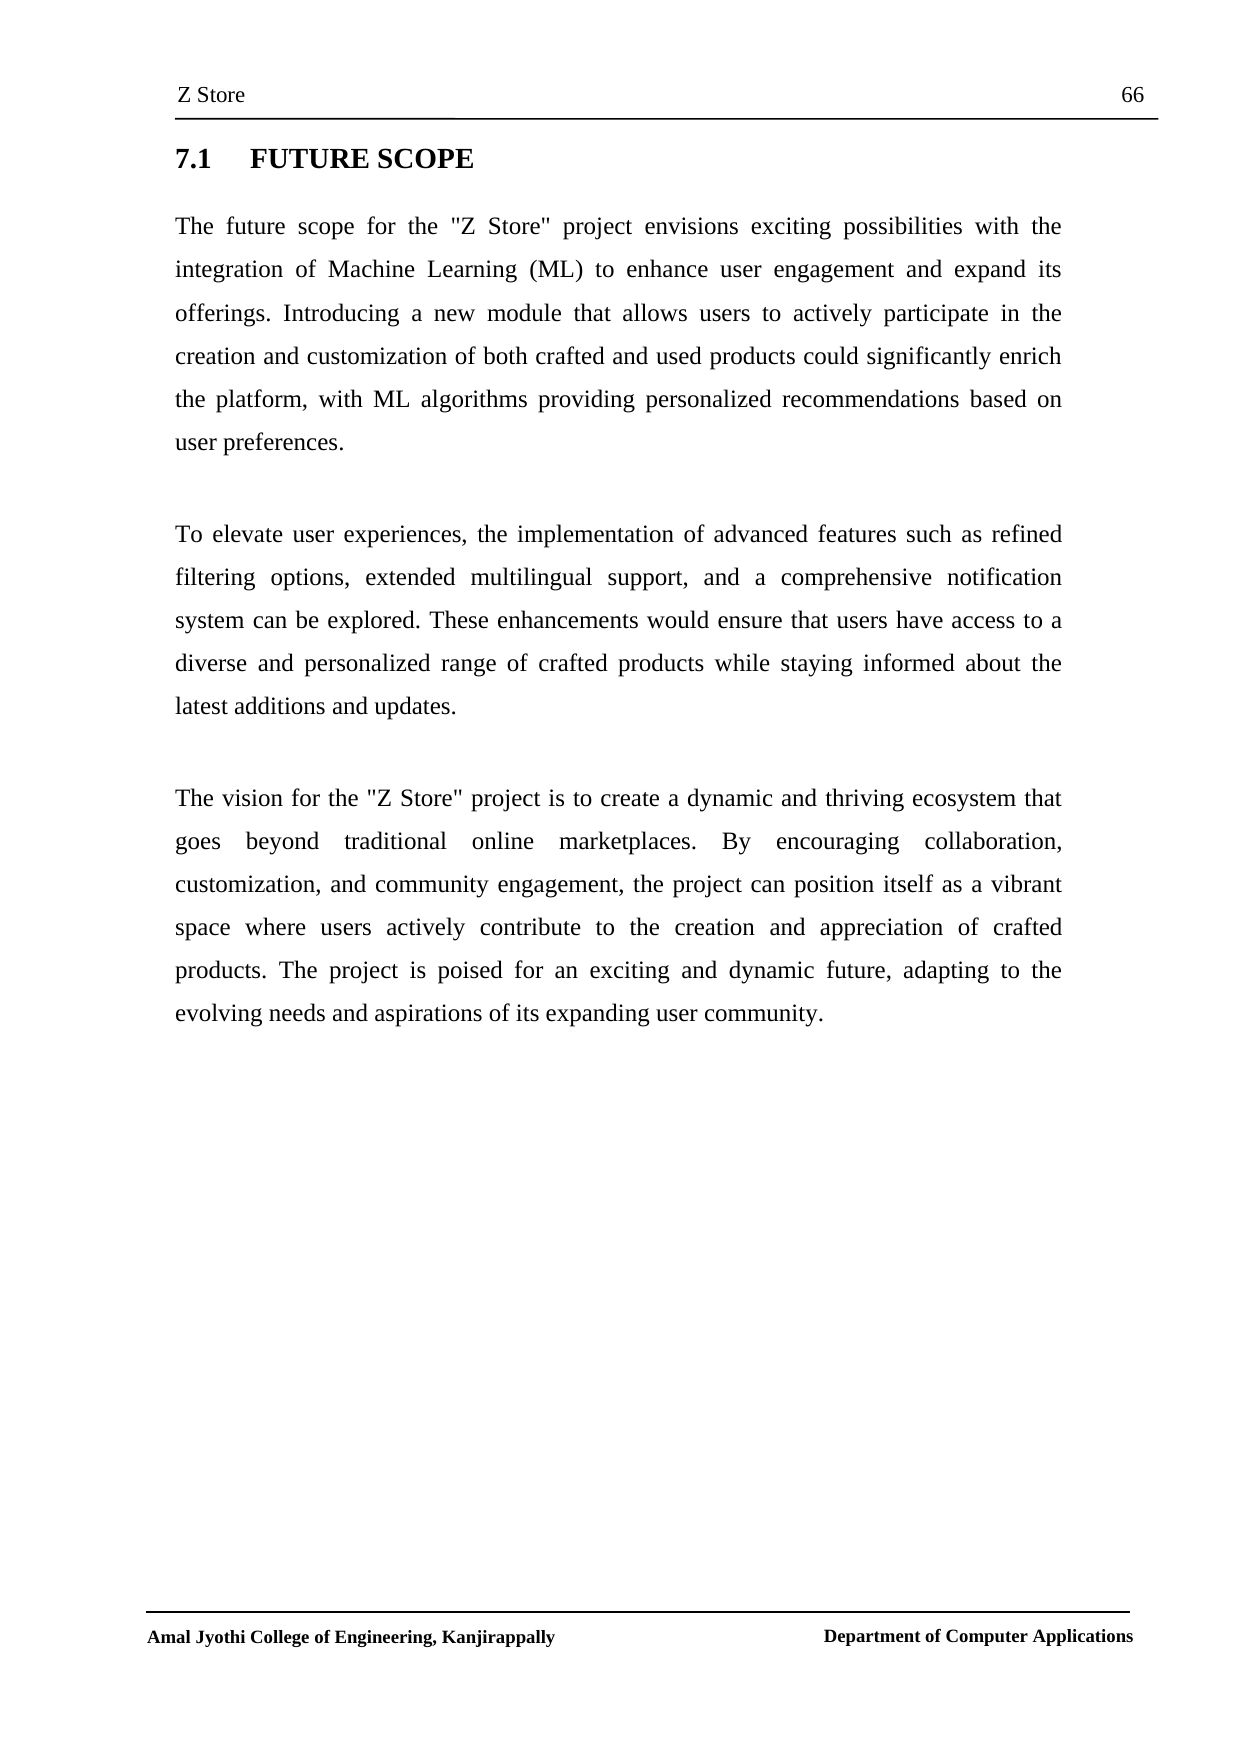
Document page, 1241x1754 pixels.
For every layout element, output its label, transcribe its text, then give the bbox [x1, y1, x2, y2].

list FUTURE SCOPE [175, 142, 1149, 175]
list The future scope for the "Z Store" project envisions exciting possibilities with the integration of Machine Learning (ML) to enhance user engagement and expand its offerings. Introducing a new module that allows users to actively participate in the creation and customization of both crafted and used products could significantly enrich the platform, with ML algorithms providing personalized recommendations based on user preferences. [175, 211, 1063, 456]
list To elevate user experiences, the implementation of advanced features such as refined filtering options, extended multilingual support, and a comprehensive notification system can be explored. These enhancements would ensure that users have access to a diverse and personalized range of crafted products while staying informed about the latest additions and updates. [175, 519, 1063, 720]
list The vision for the "Z Store" project is to create a dynamic and thriving ecosystem that goes beyond traditional online marketplaces. By encouraging collaboration, customization, and community engagement, the project can position itself as a vibrant space where users actively contribute to the creation and appreciation of crafted products. The project is poised for an exciting and dynamic future, adapting to the evolving needs and aspirations of its expanding user community. [175, 783, 1063, 1027]
